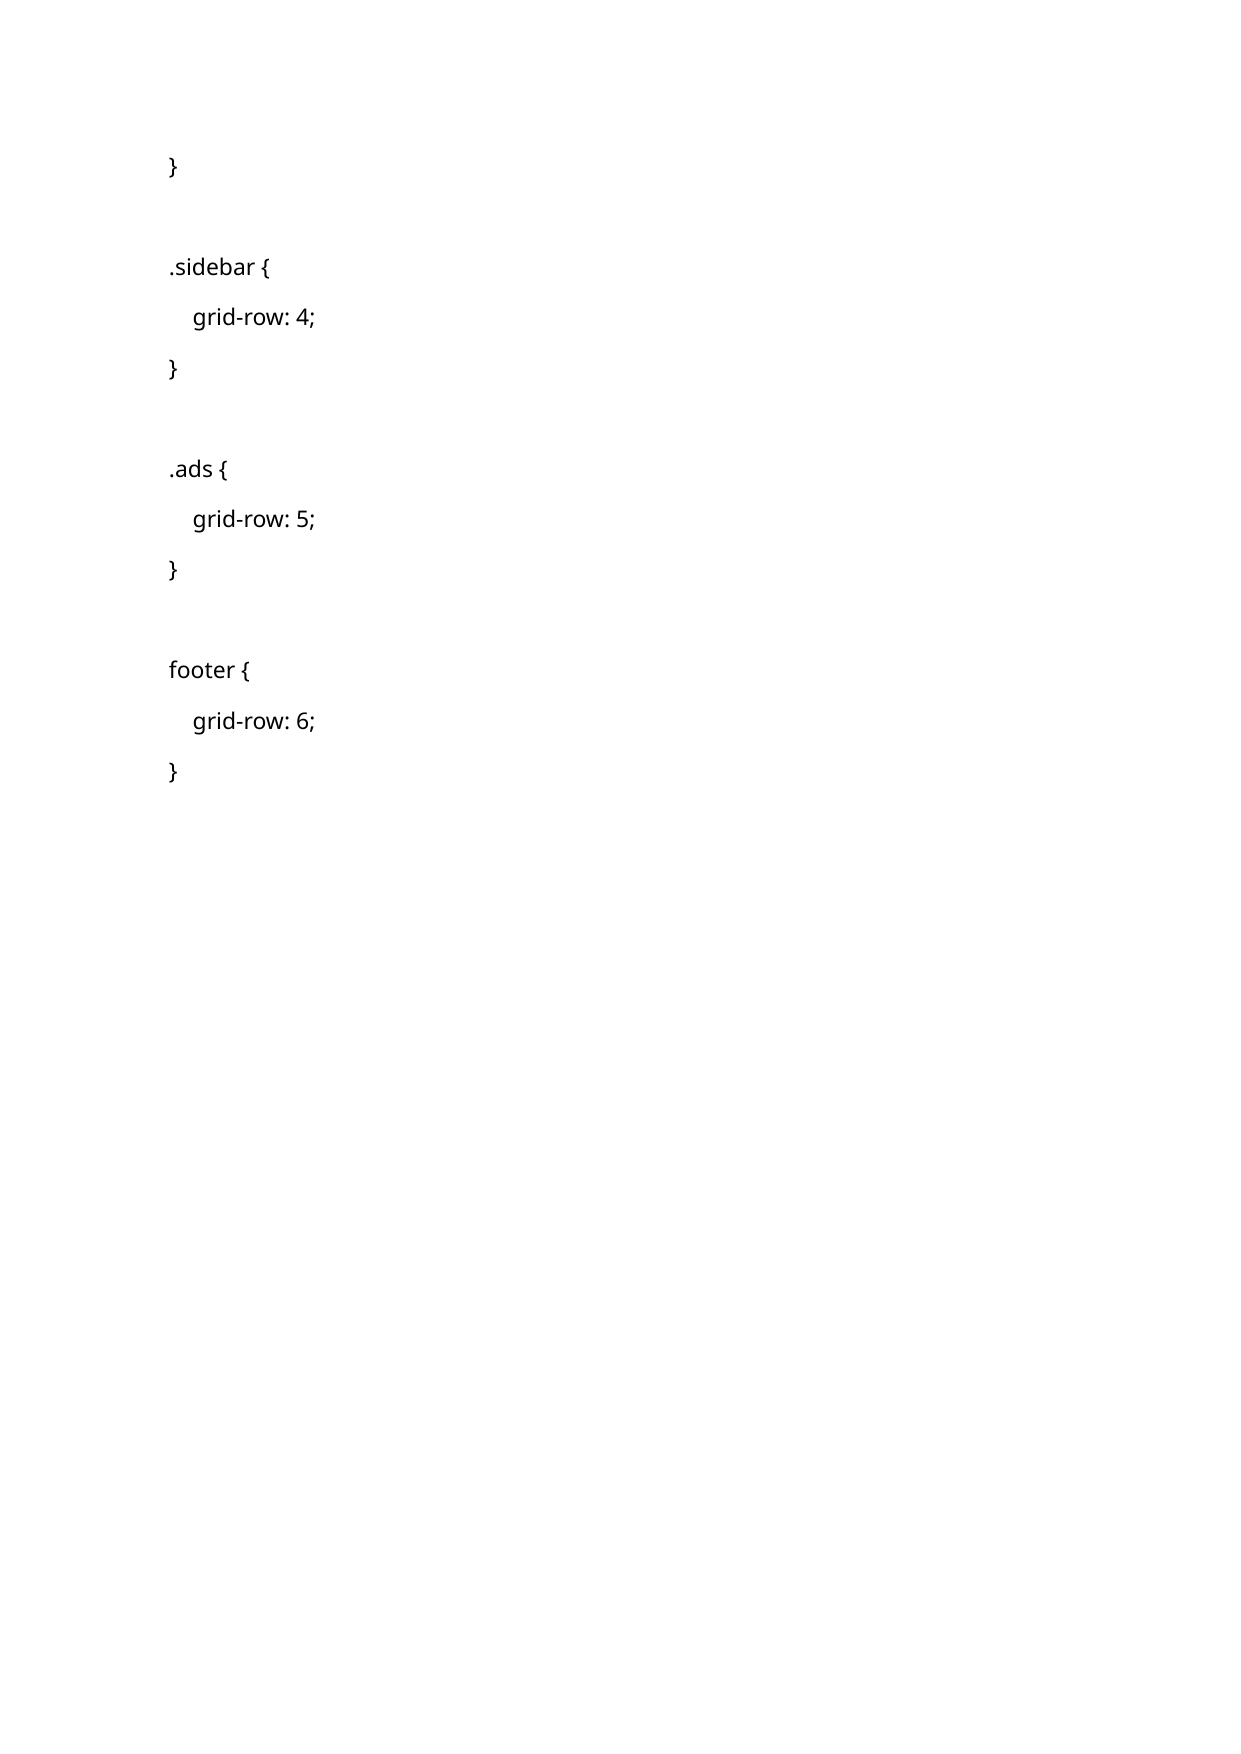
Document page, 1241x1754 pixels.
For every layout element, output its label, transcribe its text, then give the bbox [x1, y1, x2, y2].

text grid-row: 4; [169, 301, 1090, 332]
text grid-row: 5; [169, 503, 1090, 534]
text } [169, 553, 1090, 584]
text } [169, 755, 1090, 786]
text } [169, 150, 1090, 181]
text .sidebar { [169, 251, 1090, 282]
text footer { [169, 654, 1090, 685]
text grid-row: 6; [169, 704, 1090, 736]
text } [169, 352, 1090, 383]
text .ads { [169, 452, 1090, 484]
